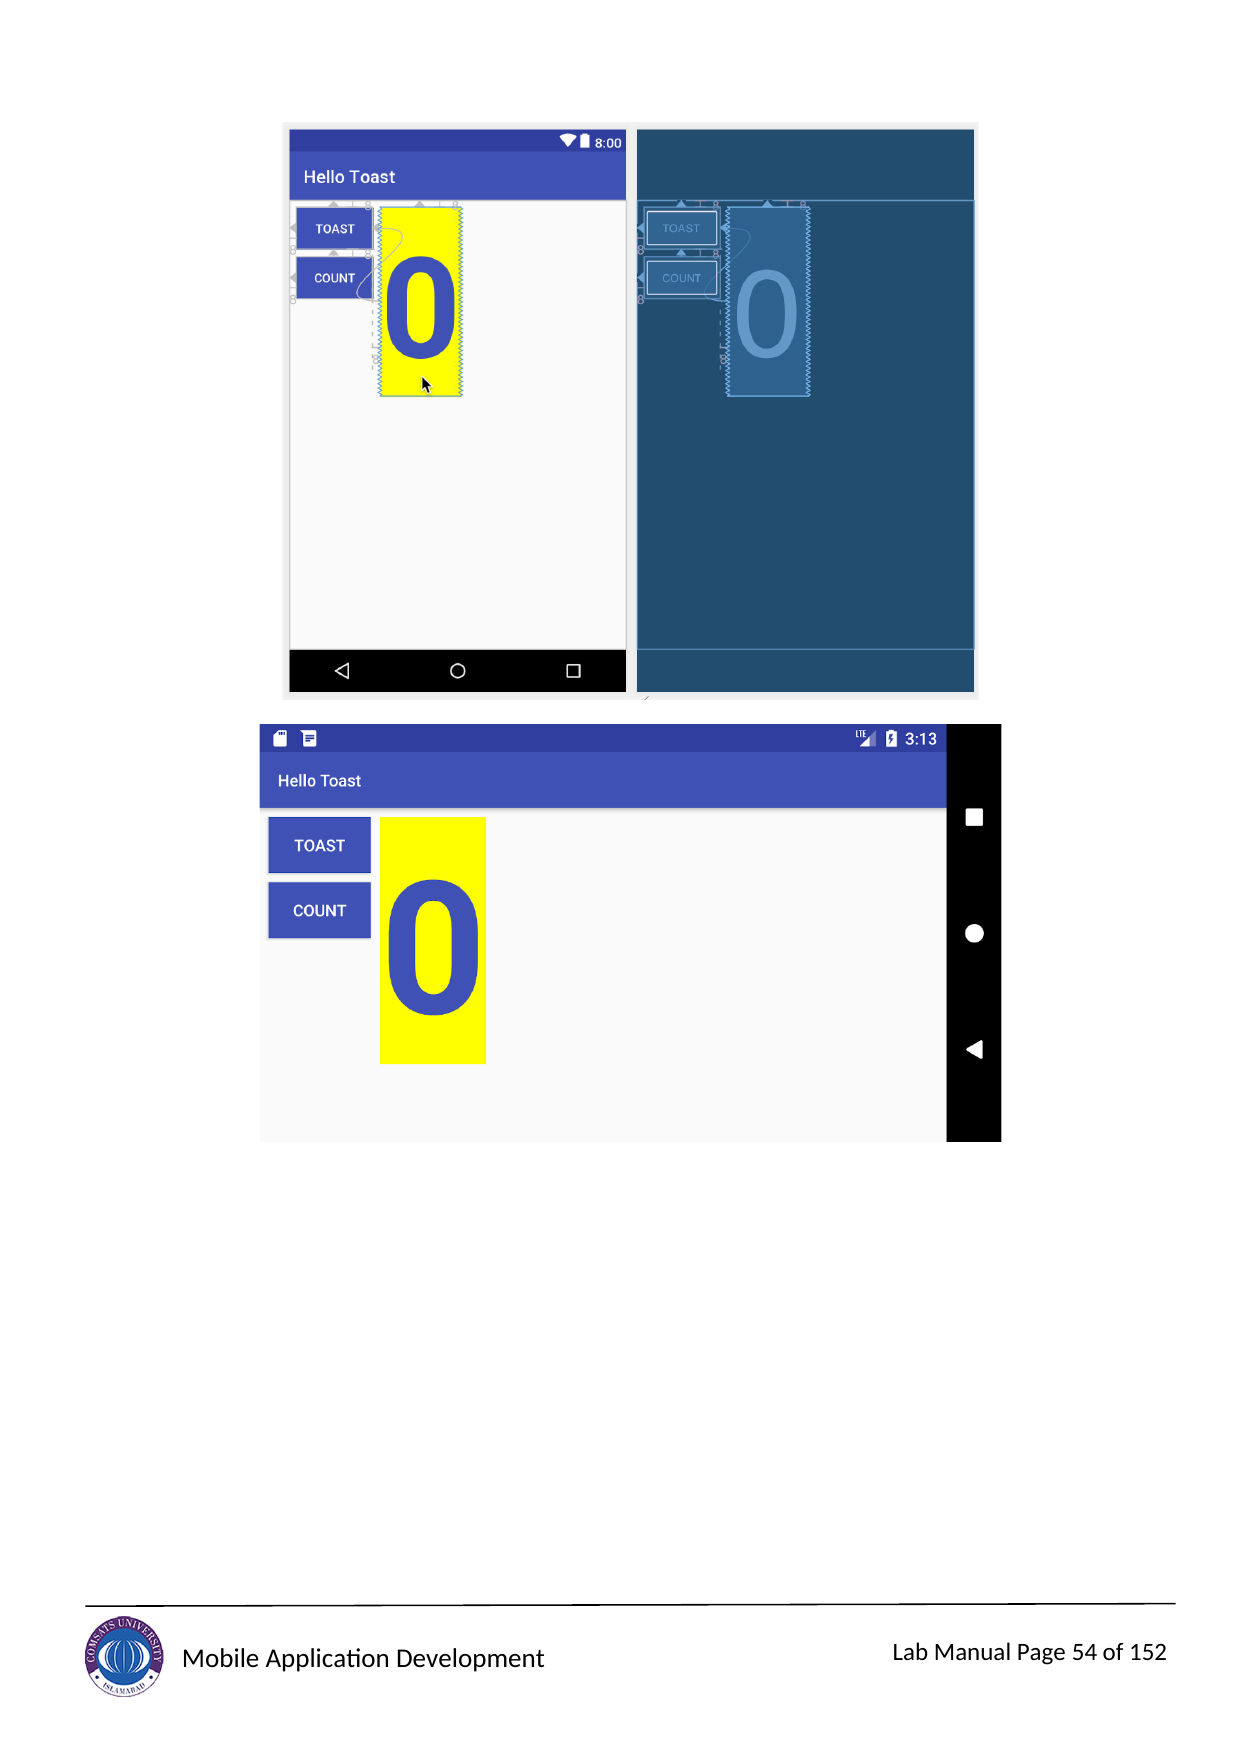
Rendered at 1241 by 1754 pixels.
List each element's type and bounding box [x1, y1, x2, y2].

picture [259, 724, 1002, 1142]
picture [282, 122, 979, 700]
picture [85, 1616, 165, 1697]
